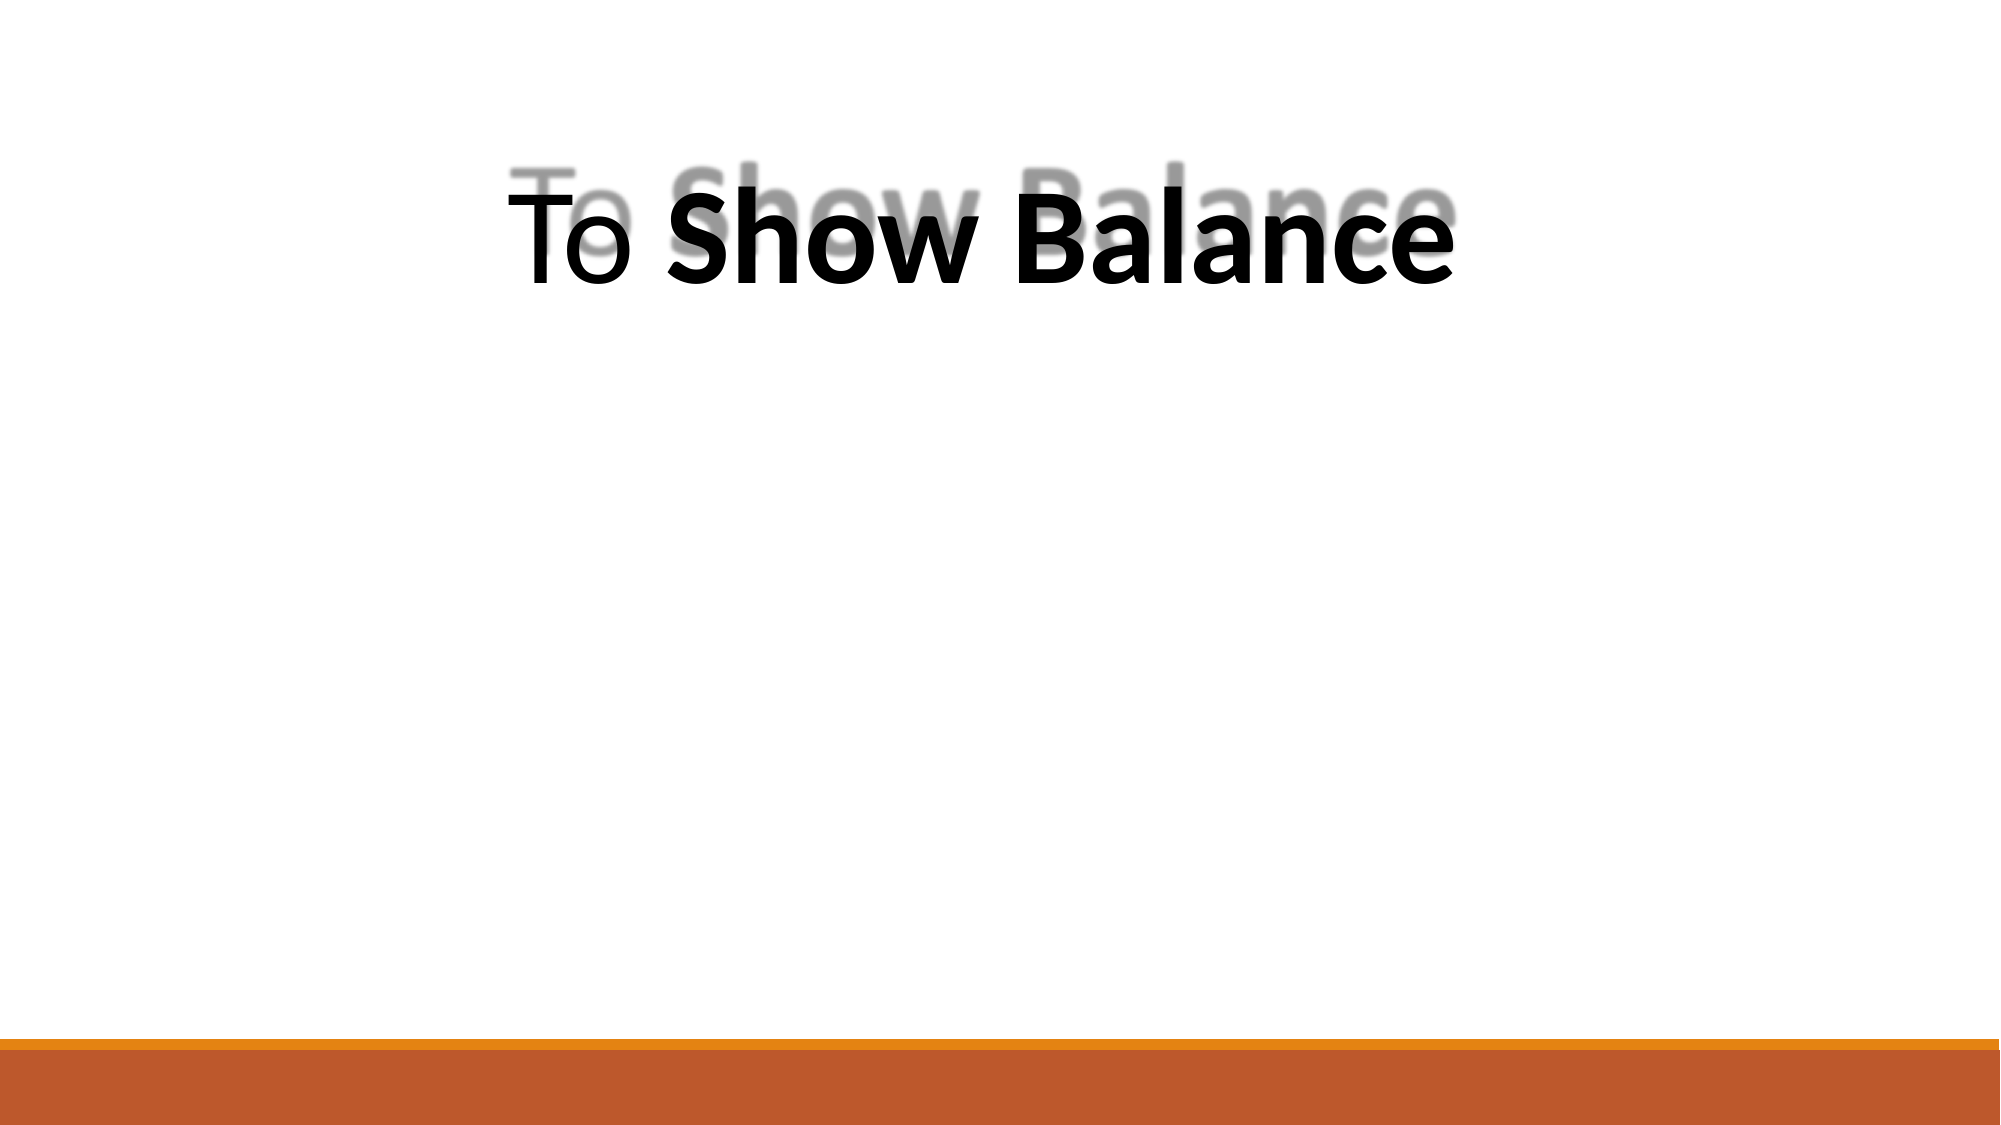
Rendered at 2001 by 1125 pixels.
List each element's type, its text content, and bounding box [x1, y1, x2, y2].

picture [420, 78, 1549, 380]
text To Show Balance [507, 150, 1850, 318]
